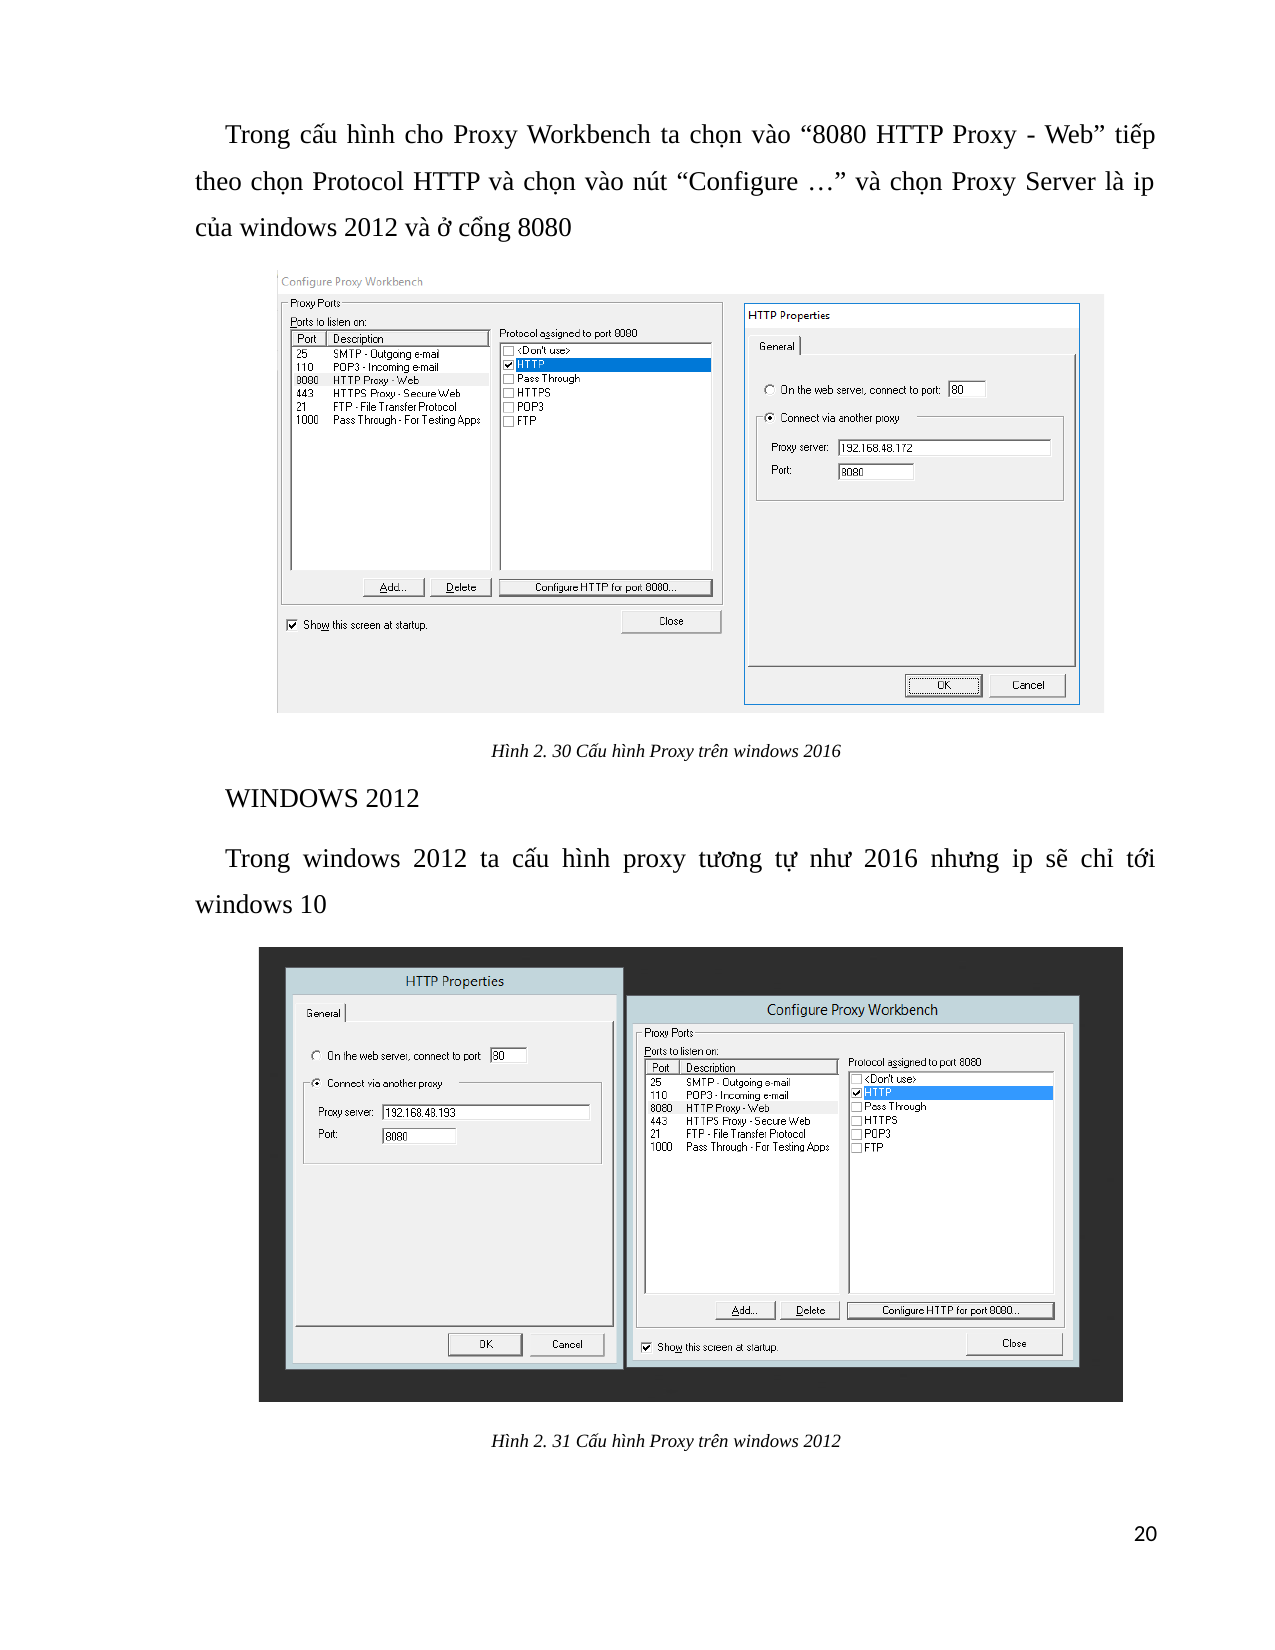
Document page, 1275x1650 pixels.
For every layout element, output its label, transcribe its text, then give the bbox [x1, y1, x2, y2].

picture [258, 947, 1123, 1402]
text Trong cấu hình cho Proxy Workbench ta chọn vào “8080 HTTP Proxy - Web” tiếp theo chọn Protocol HTTP và chọn vào nút “Configure …” và chọn Proxy Server là ip của windows 2012 và ở cổng 8080 [195, 118, 1157, 243]
text Trong windows 2012 ta cấu hình proxy tương tự như 2016 nhưng ip sẽ chỉ tới windows 10 [195, 842, 1157, 919]
picture [277, 270, 1105, 713]
text WINDOWS 2012 [195, 783, 1157, 814]
